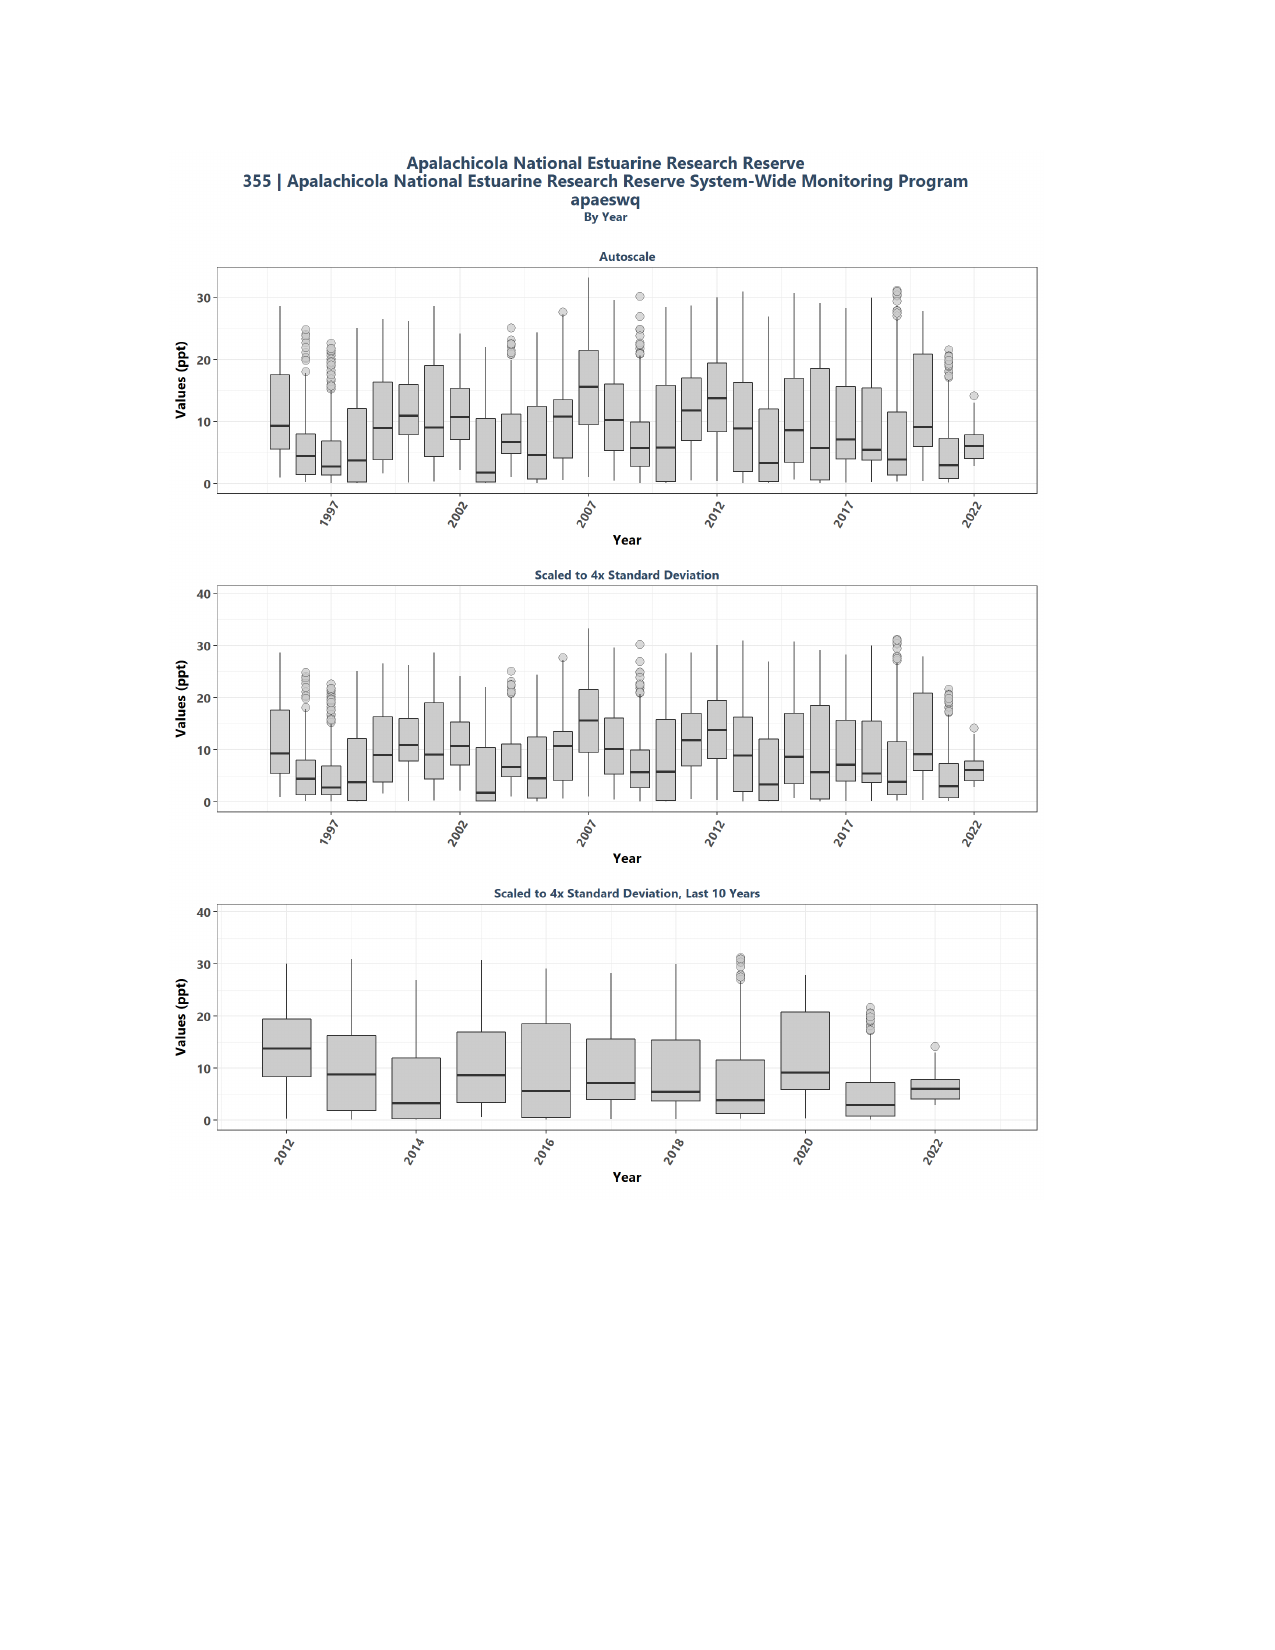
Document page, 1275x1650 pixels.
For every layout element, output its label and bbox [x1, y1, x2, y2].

picture [168, 150, 1044, 1200]
